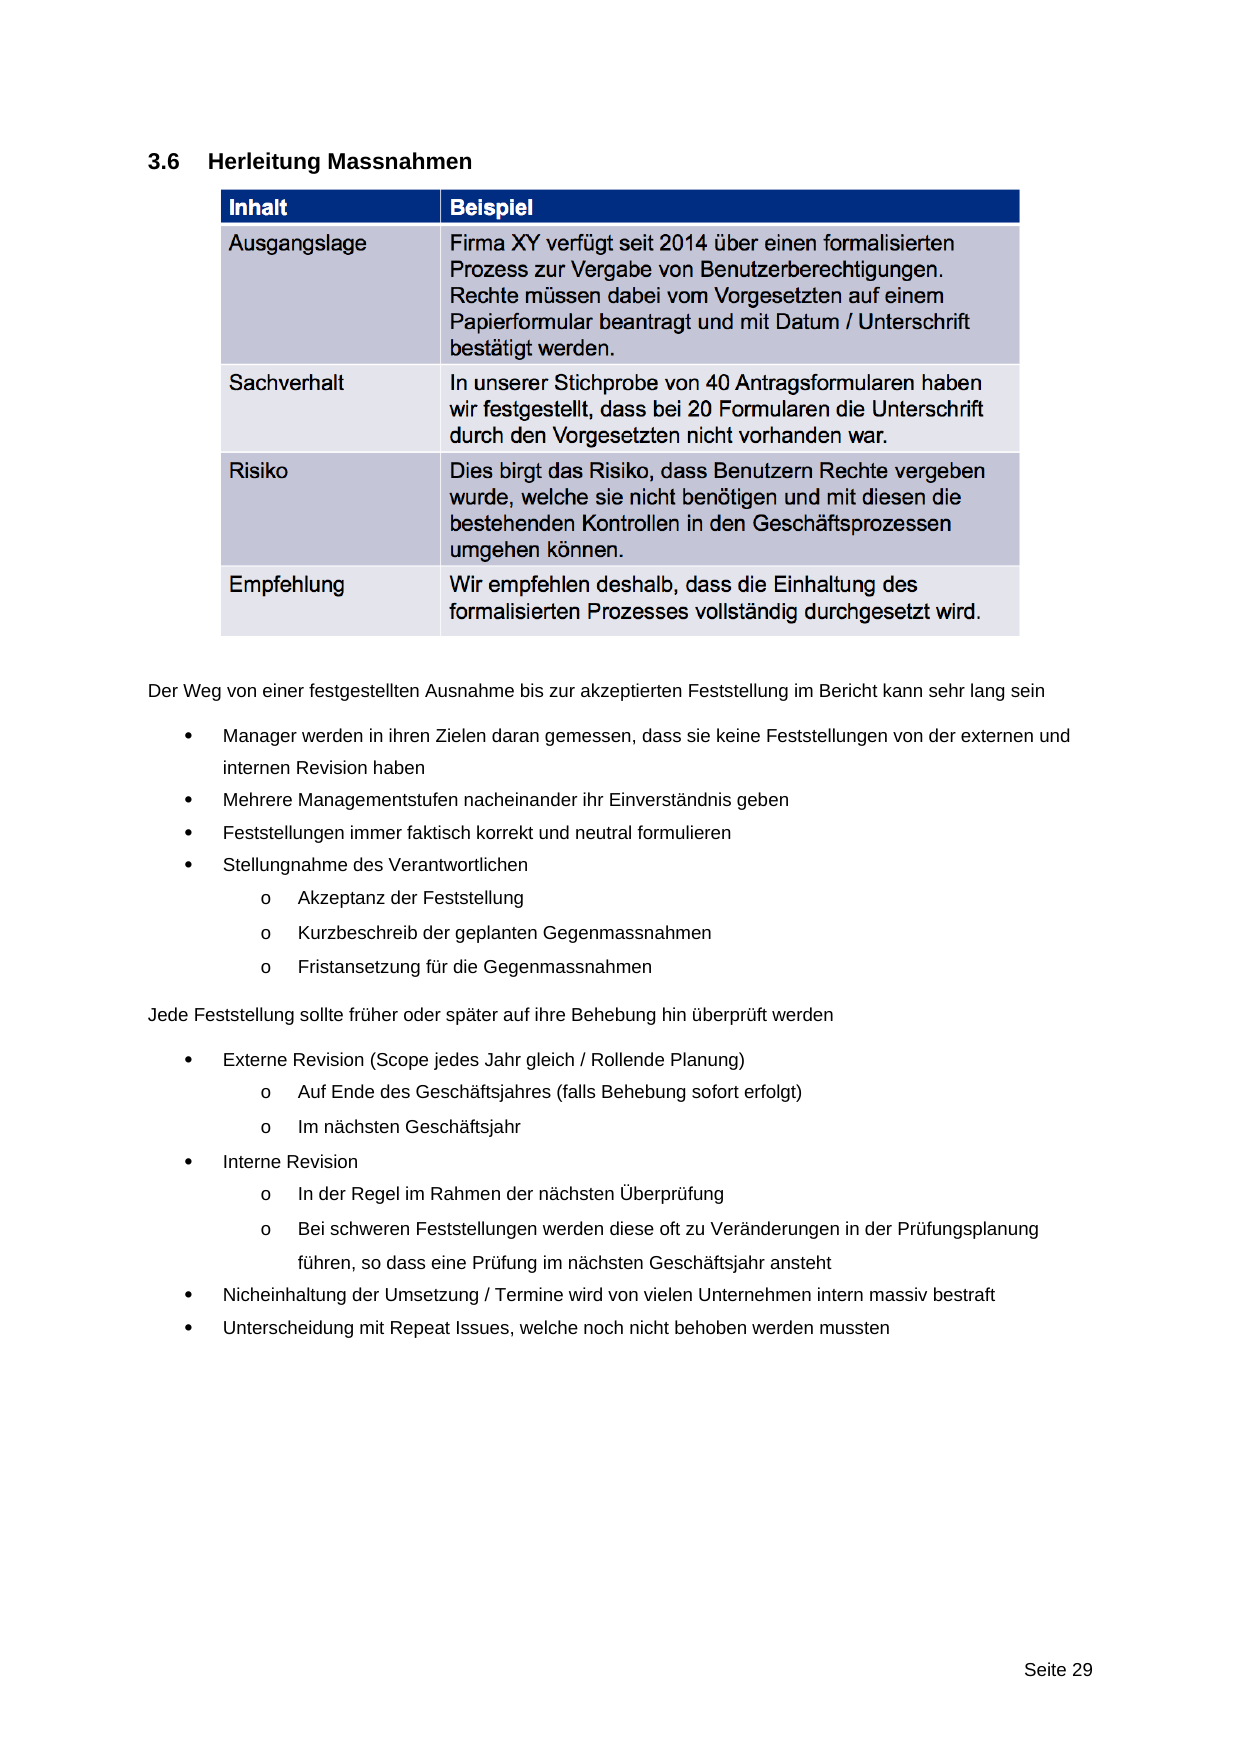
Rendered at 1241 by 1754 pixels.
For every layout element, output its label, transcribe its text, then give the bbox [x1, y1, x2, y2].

picture [218, 187, 1022, 637]
list Stellungnahme des Verantwortlichen [185, 854, 1093, 876]
list Manager werden in ihren Zielen daran gemessen, dass sie keine Feststellungen von der externen und internen Revision haben [185, 724, 1093, 778]
list Akzeptanz der Feststellung [260, 887, 1093, 910]
list Feststellungen immer faktisch korrekt und neutral formulieren [185, 822, 1093, 843]
subtitle Herleitung Massnahmen [148, 148, 1093, 174]
text Jede Feststellung sollte früher oder später auf ihre Behebung hin überprüft werden [148, 1004, 1093, 1025]
list In der Regel im Rahmen der nächsten Überprüfung [260, 1183, 1093, 1206]
list Nicheinhaltung der Umsetzung / Termine wird von vielen Unternehmen intern massiv bestraft [185, 1284, 1093, 1306]
list Mehrere Managementstufen nacheinander ihr Einverständnis geben [185, 789, 1093, 811]
list Externe Revision (Scope jedes Jahr gleich / Rollende Planung) [185, 1048, 1093, 1070]
list Fristansetzung für die Gegenmassnahmen [260, 956, 1093, 979]
list Bei schweren Feststellungen werden diese oft zu Veränderungen in der Prüfungsplanung führen, so dass eine Prüfung im nächsten Geschäftsjahr ansteht [260, 1218, 1093, 1273]
text Der Weg von einer festgestellten Ausnahme bis zur akzeptierten Feststellung im Bericht kann sehr lang sein [148, 680, 1093, 701]
list Auf Ende des Geschäftsjahres (falls Behebung sofort erfolgt) [260, 1081, 1093, 1104]
list Kurzbeschreib der geplanten Gegenmassnahmen [260, 922, 1093, 945]
list Unterscheidung mit Repeat Issues, welche noch nicht behoben werden mussten [185, 1317, 1093, 1338]
list Im nächsten Geschäftsjahr [260, 1116, 1093, 1139]
list Interne Revision [185, 1151, 1093, 1172]
